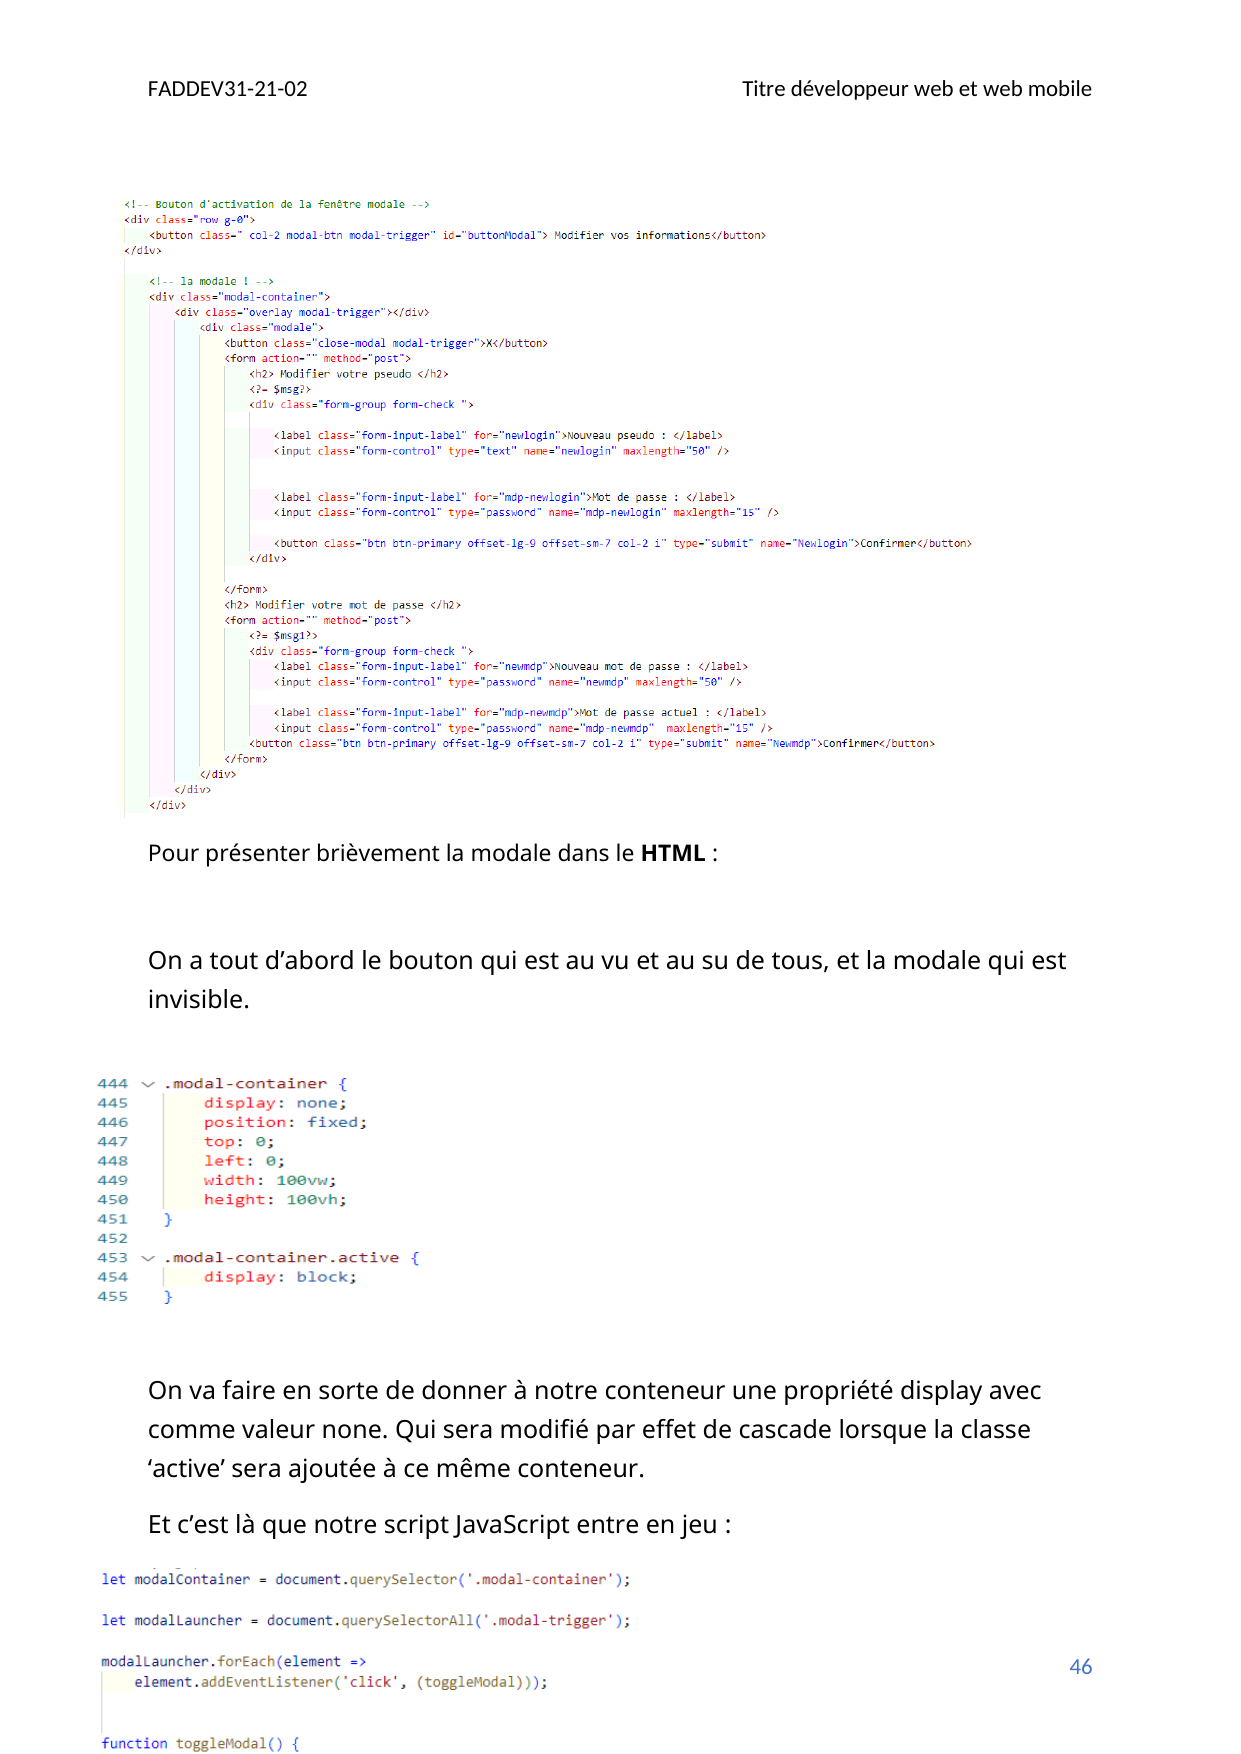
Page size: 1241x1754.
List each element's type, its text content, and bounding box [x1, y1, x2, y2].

text On a tout d’abord le bouton qui est au vu et au su de tous, et la modale qui est invisible. [148, 942, 1093, 1016]
picture [120, 193, 1059, 818]
picture [97, 1568, 722, 1754]
picture [96, 1074, 710, 1307]
text Et c’est là que notre script JavaScript entre en jeu : [148, 1507, 1093, 1541]
text On va faire en sorte de donner à notre conteneur une propriété display avec comme valeur none. Qui sera modifié par effet de cascade lorsque la classe ‘active’ sera ajoutée à ce même conteneur. [148, 1372, 1093, 1485]
